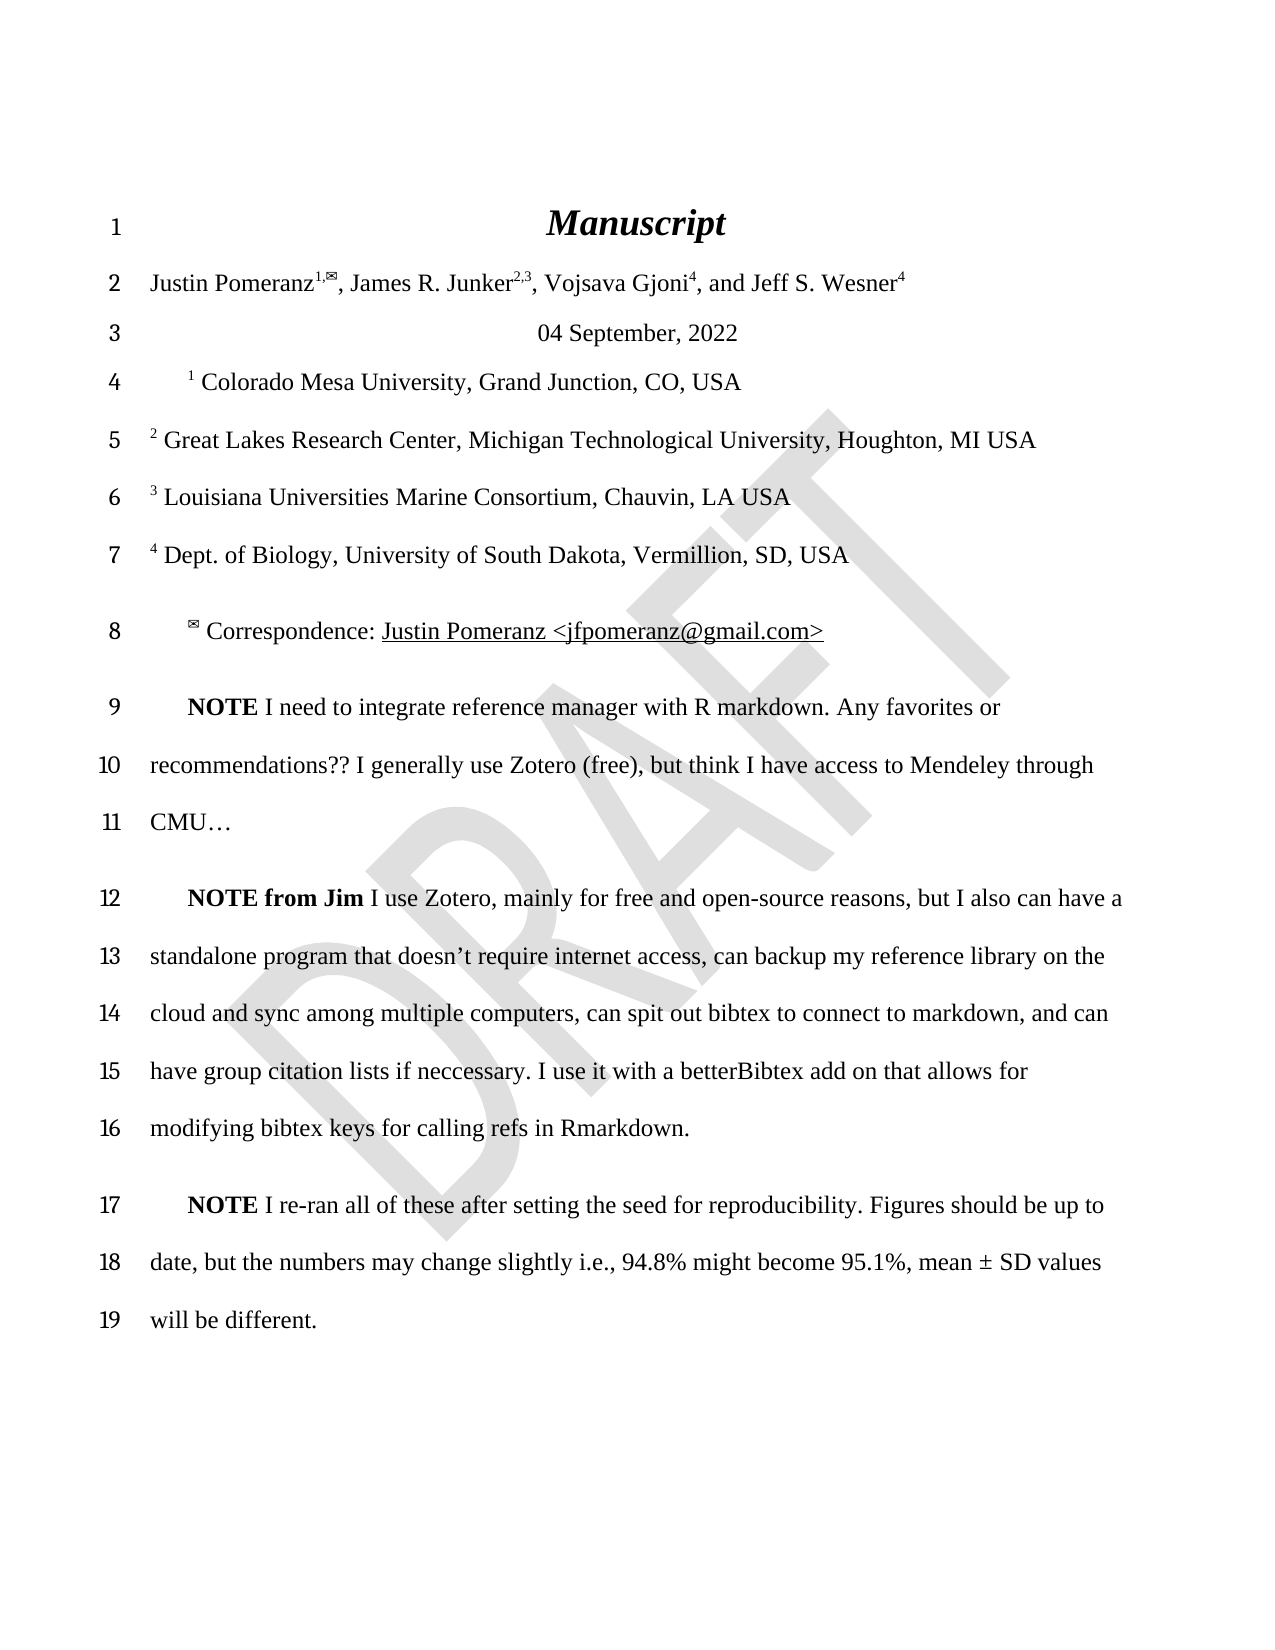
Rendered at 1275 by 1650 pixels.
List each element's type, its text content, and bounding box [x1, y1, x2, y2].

text Justin Pomeranz1,✉, James R. Junker2,3, Vojsava Gjoni4, and Jeff S. Wesner4 [150, 268, 1125, 297]
title Manuscript [150, 200, 1125, 243]
text 04 September, 2022 [150, 318, 1125, 346]
text NOTE I need to integrate reference manager with R markdown. Any favorites or recommendations?? I generally use Zotero (free), but think I have access to Mendeley through CMU… [150, 692, 1125, 836]
text NOTE from Jim I use Zotero, mainly for free and open-source reasons, but I also can have a standalone program that doesn’t require internet access, can backup my reference library on the cloud and sync among multiple computers, can spit out bibtex to connect to markdown, and can have group citation lists if neccessary. I use it with a betterBibtex add on that allows for modifying bibtex keys for calling refs in Rmarkdown. [150, 883, 1125, 1142]
text ✉ Correspondence: Justin Pomeranz <> [150, 616, 1125, 645]
text NOTE I re-ran all of these after setting the seed for reproducibility. Figures should be up to date, but the numbers may change slightly i.e., 94.8% might become 95.1%, mean SD values will be different. [150, 1190, 1125, 1333]
text 1 Colorado Mesa University, Grand Junction, CO, USA 2 Great Lakes Research Center, Michigan Technological University, Houghton, MI USA 3 Louisiana Universities Marine Consortium, Chauvin, LA USA 4 Dept. of Biology, University of South Dakota, Vermillion, SD, USA [150, 367, 1125, 568]
